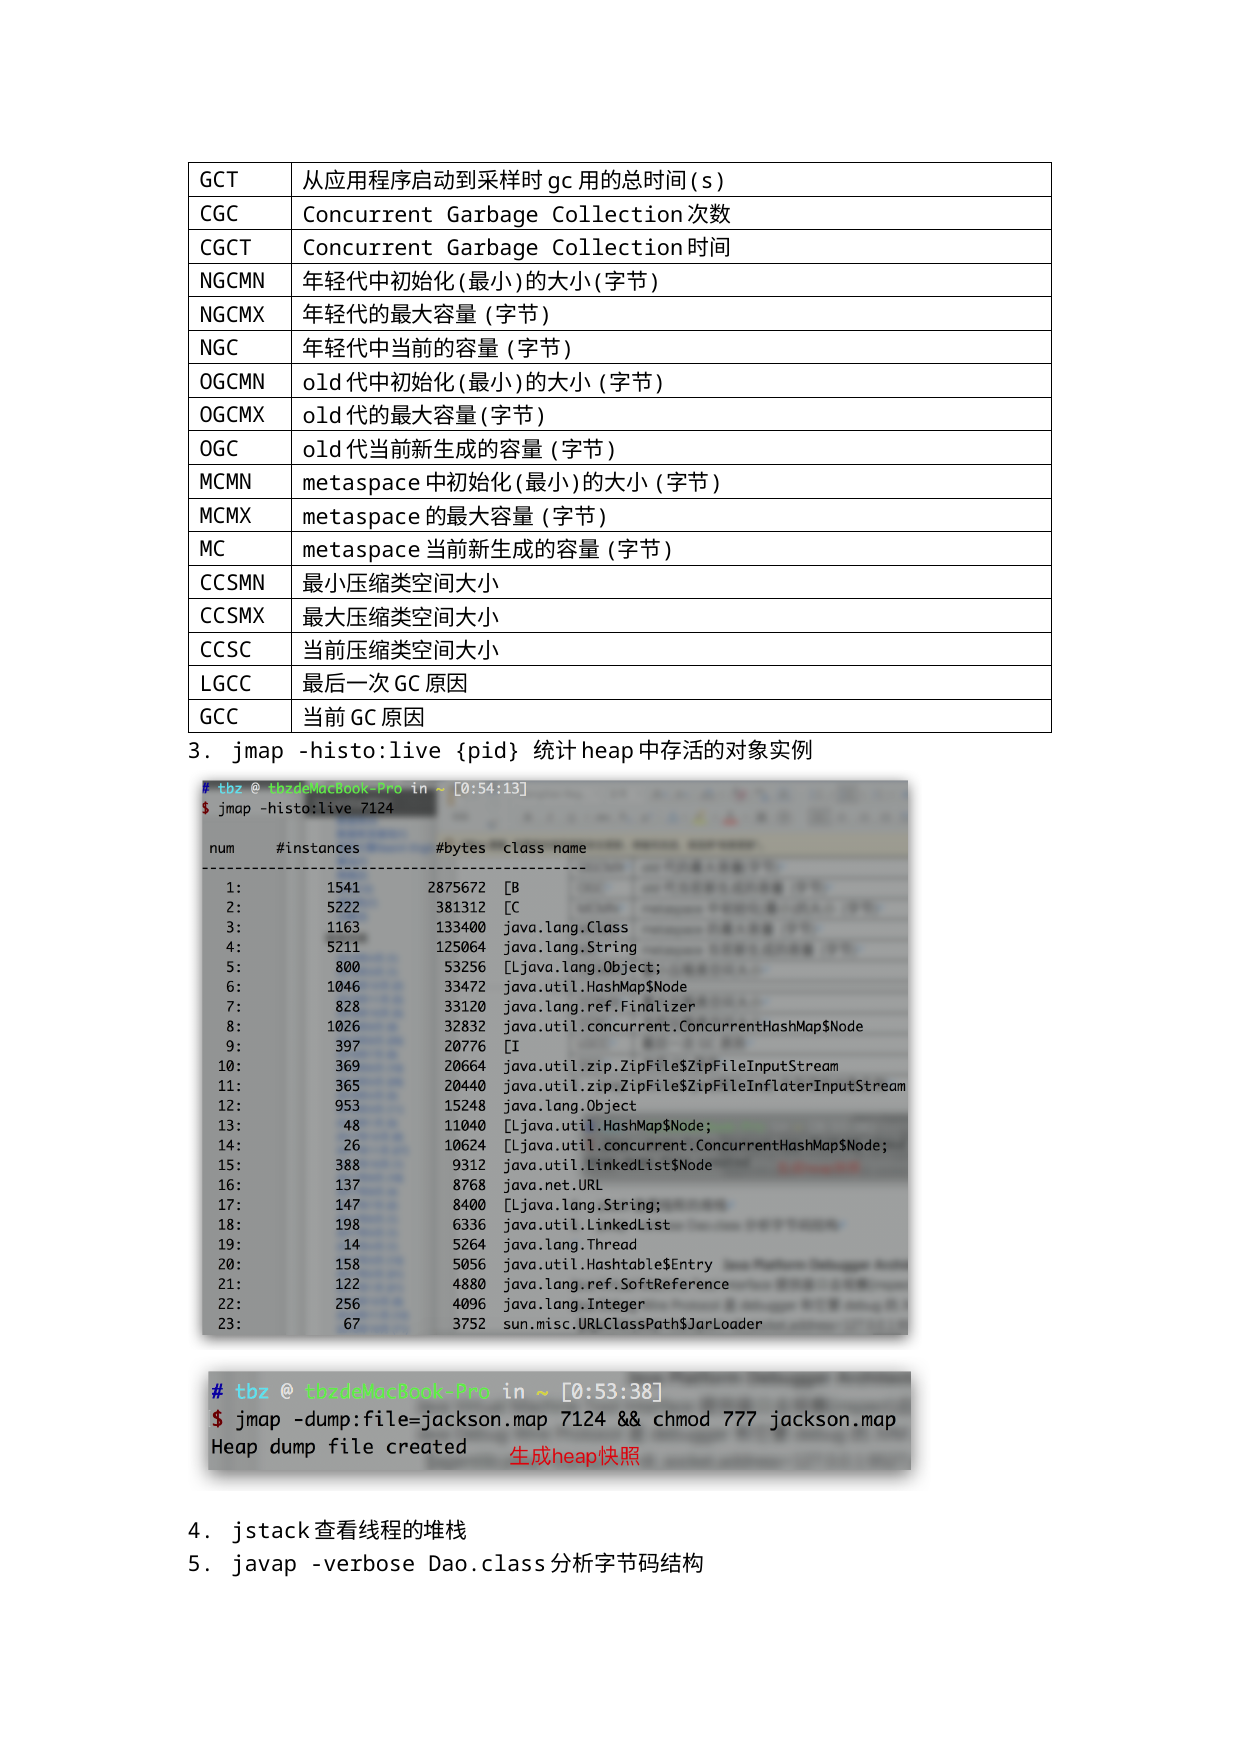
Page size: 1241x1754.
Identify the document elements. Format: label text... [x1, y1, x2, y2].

table_cell CGC [189, 197, 291, 229]
table_cell OGCMN [189, 364, 291, 397]
table_cell 最大压缩类空间大小 [292, 599, 1051, 632]
table_cell Concurrent Garbage Collection次数 [292, 197, 1051, 229]
table_cell metaspace中初始化(最小)的大小 (字节) [292, 465, 1051, 497]
list jmap -histo:live {pid} 统计heap中存活的对象实例 [187, 733, 1053, 766]
table_cell metaspace当前新生成的容量 (字节) [292, 532, 1051, 564]
picture [187, 765, 932, 1491]
table_cell OGCMX [189, 398, 291, 430]
table_cell NGCMX [189, 297, 291, 330]
table_cell old代当前新生成的容量 (字节) [292, 431, 1051, 464]
table_cell GCC [189, 700, 291, 732]
table_cell MC [189, 532, 291, 564]
table_cell 最小压缩类空间大小 [292, 566, 1051, 598]
table_cell CCSC [189, 633, 291, 665]
table_cell 最后一次GC原因 [292, 666, 1051, 699]
table_cell 从应用程序启动到采样时gc用的总时间(s) [292, 163, 1051, 196]
table_cell 年轻代中当前的容量 (字节) [292, 331, 1051, 363]
list jstack查看线程的堆栈 [187, 1513, 1053, 1546]
table_cell OGC [189, 431, 291, 464]
table_cell CCSMX [189, 599, 291, 632]
table_cell 当前压缩类空间大小 [292, 633, 1051, 665]
table_cell metaspace的最大容量 (字节) [292, 499, 1051, 531]
table_cell old代中初始化(最小)的大小 (字节) [292, 364, 1051, 397]
table_cell NGCMN [189, 264, 291, 296]
list javap -verbose Dao.class分析字节码结构 [187, 1546, 1053, 1578]
table_cell CGCT [189, 230, 291, 263]
table_cell old代的最大容量(字节) [292, 398, 1051, 430]
table_cell LGCC [189, 666, 291, 699]
table_cell 年轻代的最大容量 (字节) [292, 297, 1051, 330]
table_cell 当前GC原因 [292, 700, 1051, 732]
table_cell CCSMN [189, 566, 291, 598]
table_cell 年轻代中初始化(最小)的大小(字节) [292, 264, 1051, 296]
table_cell Concurrent Garbage Collection时间 [292, 230, 1051, 263]
table_cell MCMN [189, 465, 291, 497]
table_cell NGC [189, 331, 291, 363]
table_cell MCMX [189, 499, 291, 531]
table_cell GCT [189, 163, 291, 196]
